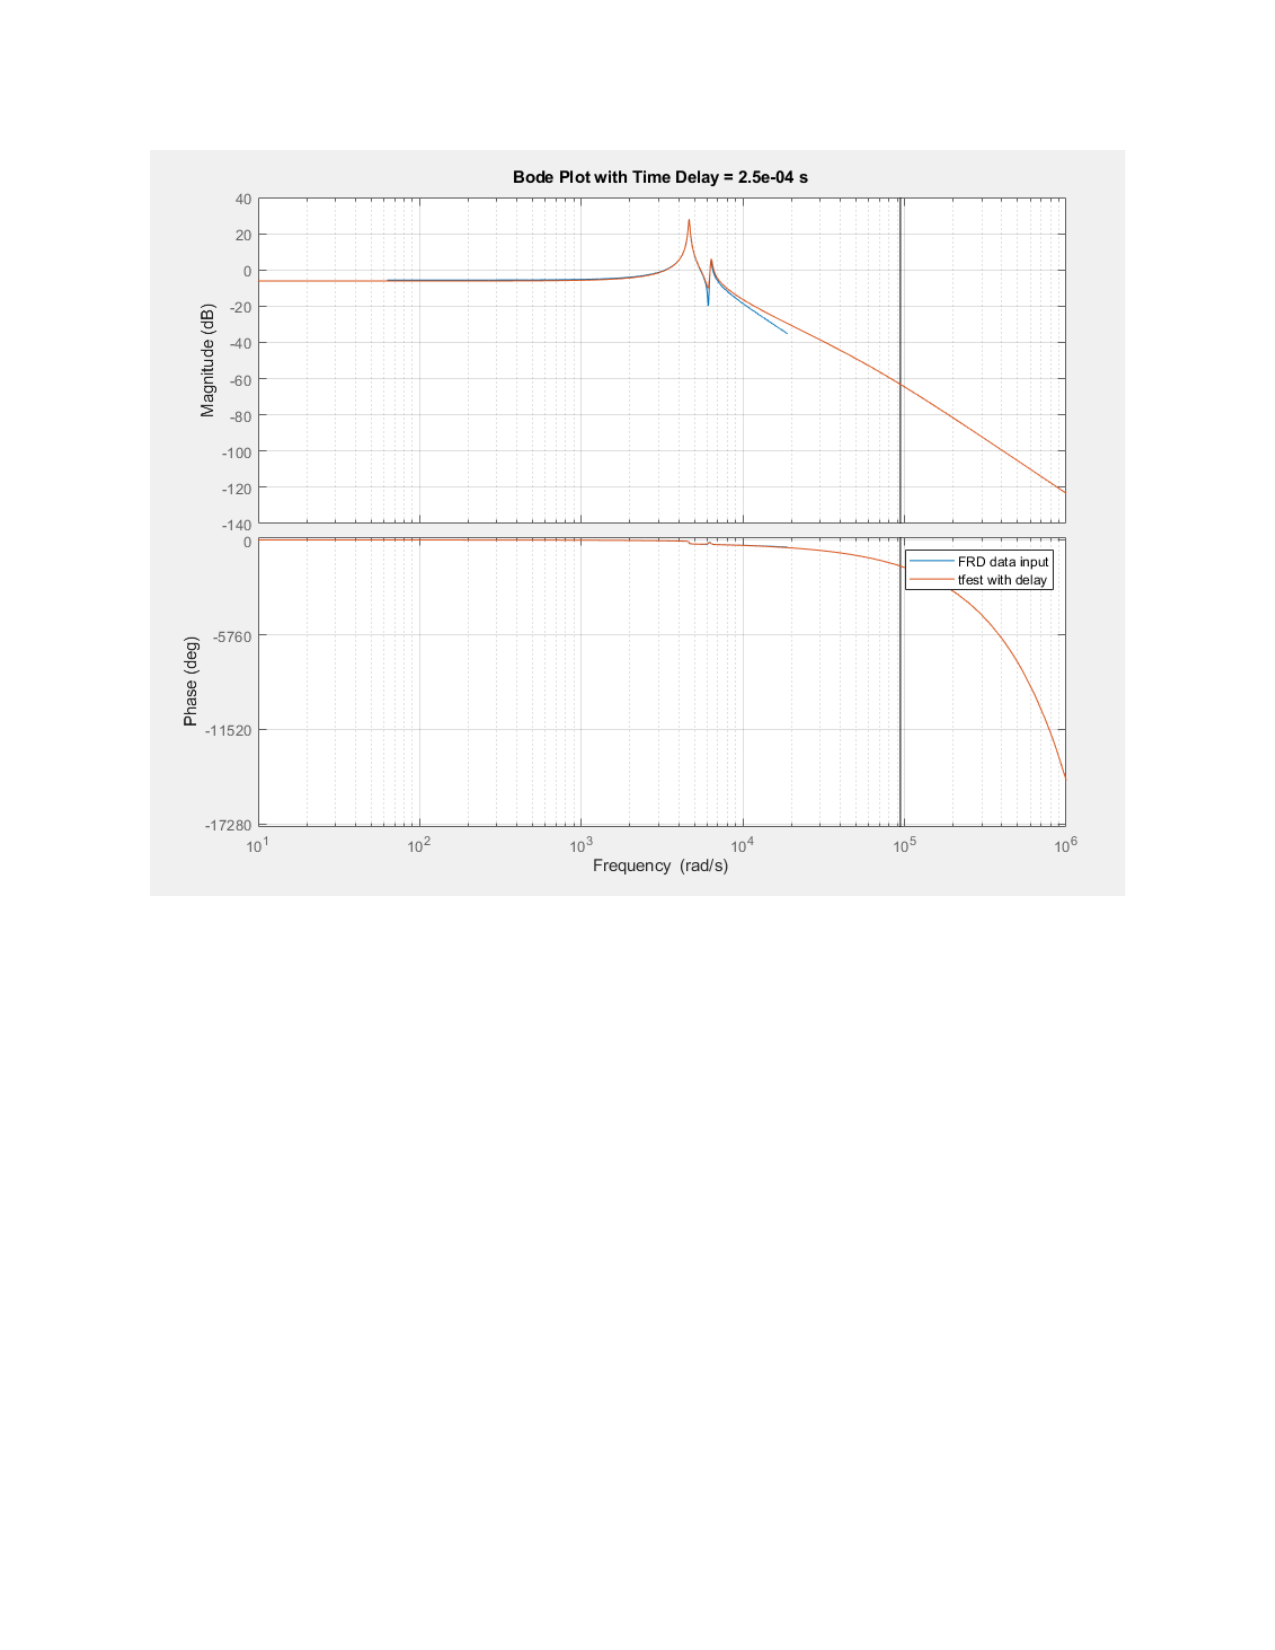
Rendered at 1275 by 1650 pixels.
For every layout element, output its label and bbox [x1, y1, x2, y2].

picture [150, 150, 1125, 896]
